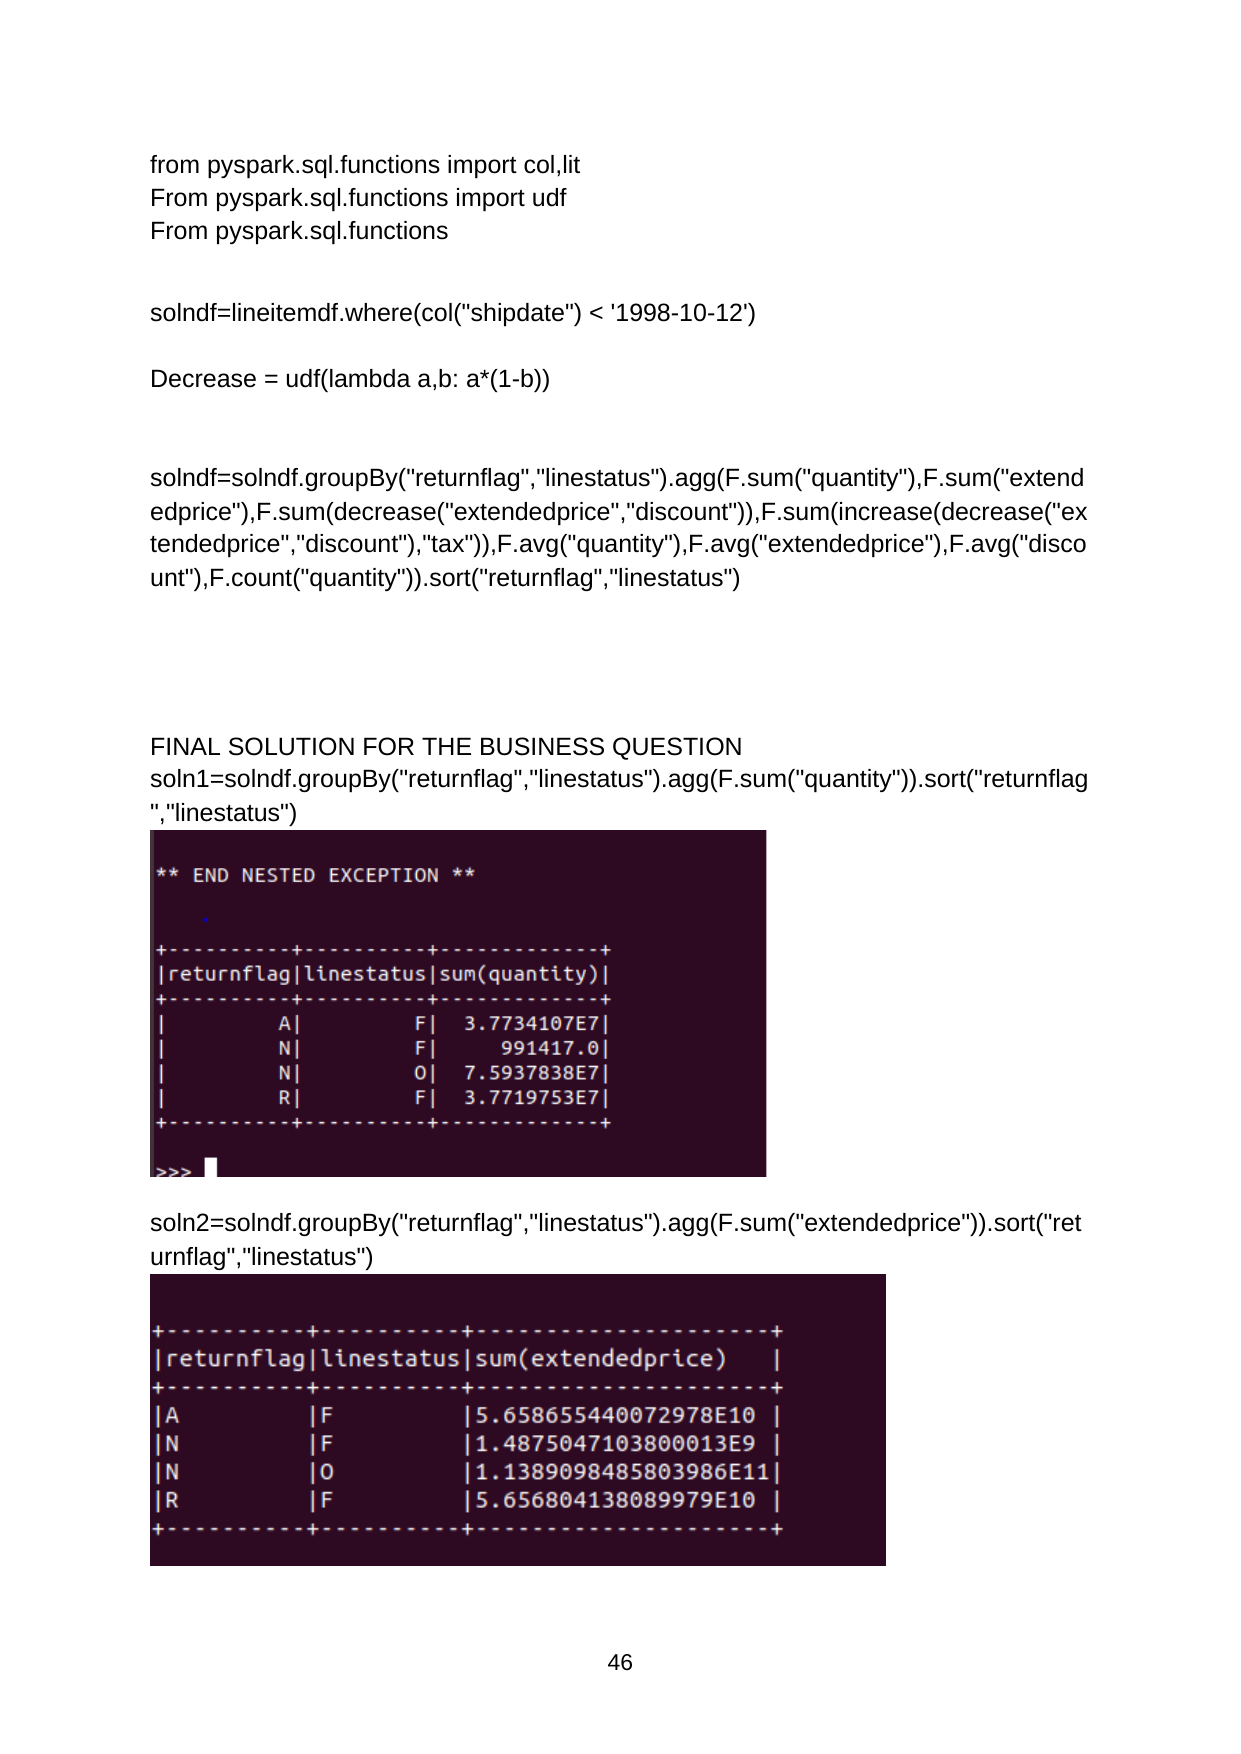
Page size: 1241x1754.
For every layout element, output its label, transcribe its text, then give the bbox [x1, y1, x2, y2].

text From pyspark.sql.functions [150, 216, 1090, 245]
text soln1=solndf.groupBy("returnflag","linestatus").agg(F.sum("quantity")).sort("returnflag","linestatus") [150, 764, 1090, 826]
text FINAL SOLUTION FOR THE BUSINESS QUESTION [150, 731, 1090, 760]
text soln2=solndf.groupBy("returnflag","linestatus").agg(F.sum("extendedprice")).sort("returnflag","linestatus") [150, 1208, 1090, 1270]
picture [150, 1274, 886, 1566]
text solndf=solndf.groupBy("returnflag","linestatus").agg(F.sum("quantity"),F.sum("extendedprice"),F.sum(decrease("extendedprice","discount")),F.sum(increase(decrease("extendedprice","discount"),"tax")),F.avg("quantity"),F.avg("extendedprice"),F.avg("discount"),F.count("quantity")).sort("returnflag","linestatus") [150, 463, 1090, 591]
text solndf=lineitemdf.where(col("shipdate") < '1998-10-12') [150, 298, 1090, 327]
text From pyspark.sql.functions import udf [150, 183, 1090, 212]
text from pyspark.sql.functions import col,lit [150, 150, 1090, 179]
text Decrease = udf(lambda a,b: a*(1-b)) [150, 364, 1090, 393]
picture [150, 830, 767, 1177]
